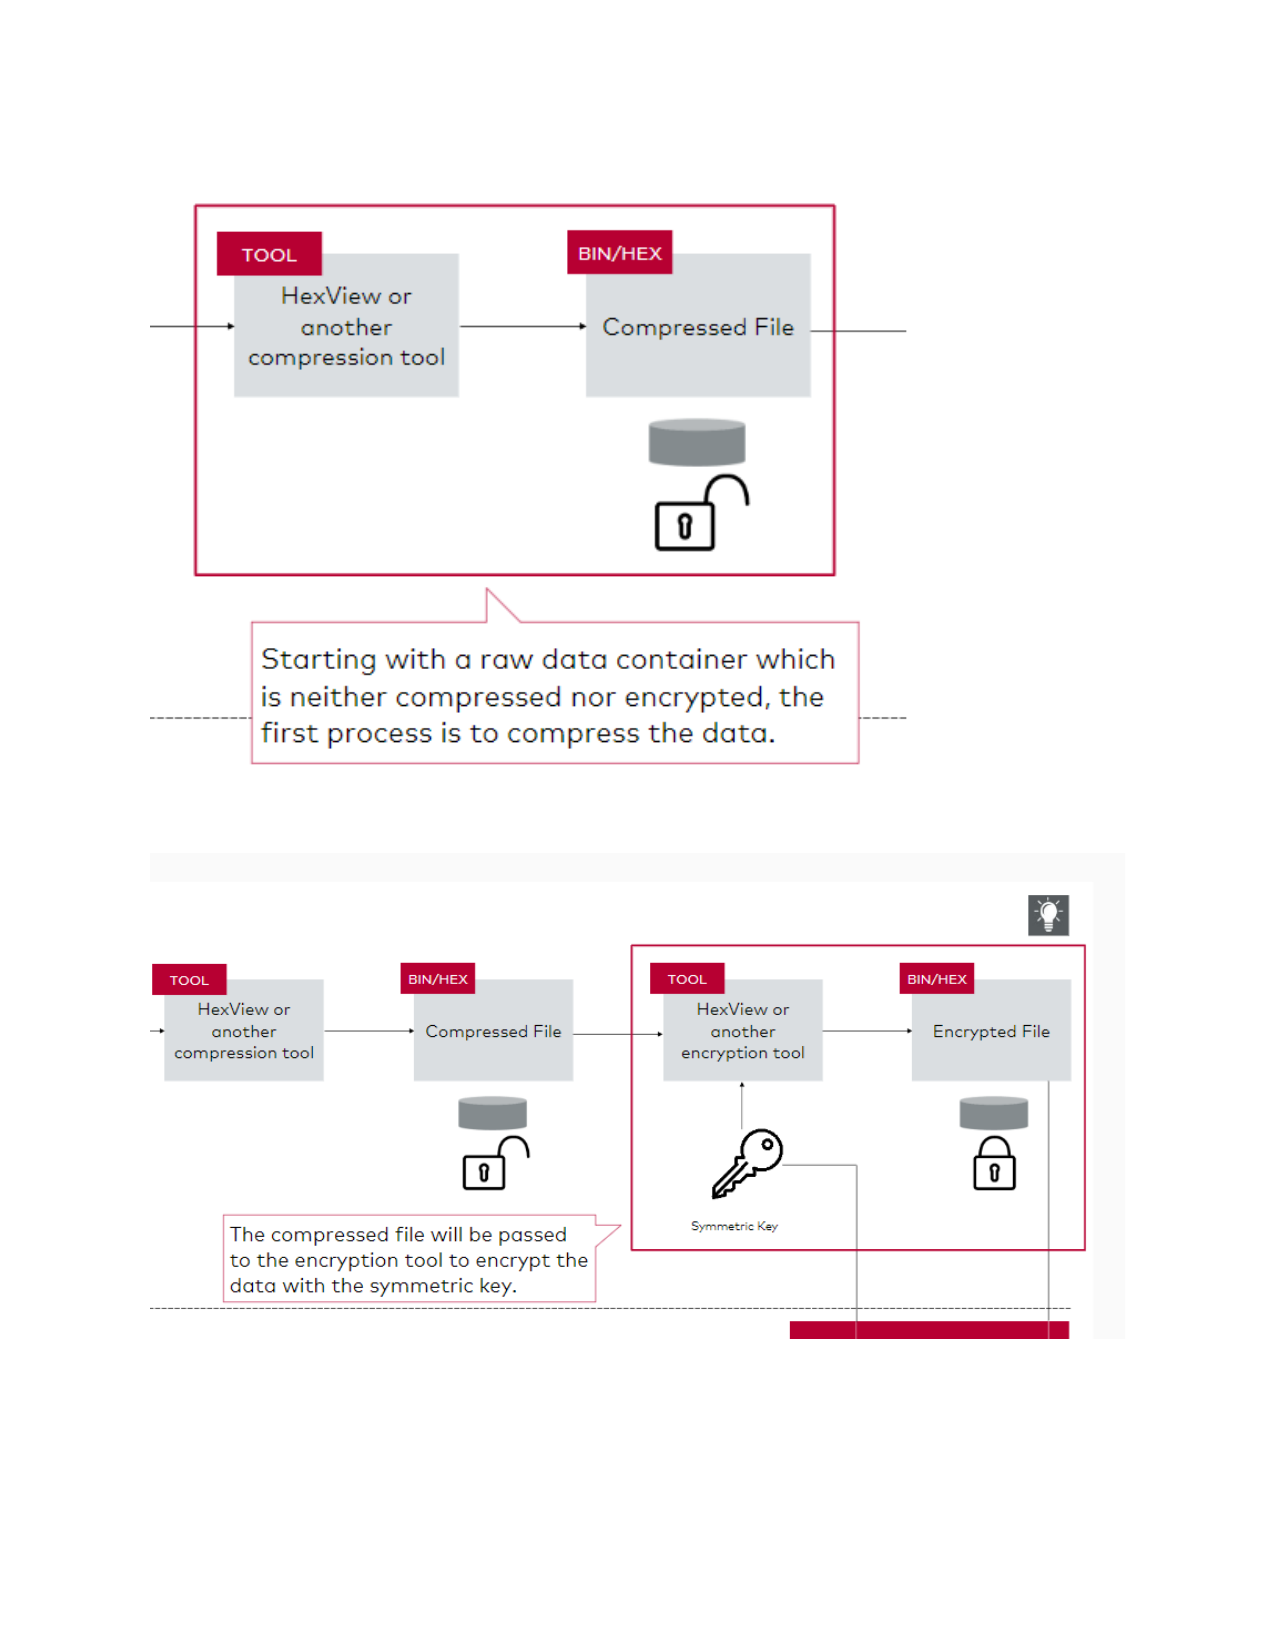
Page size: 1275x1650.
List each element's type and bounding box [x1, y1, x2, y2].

picture [150, 150, 907, 835]
picture [150, 853, 1125, 1339]
